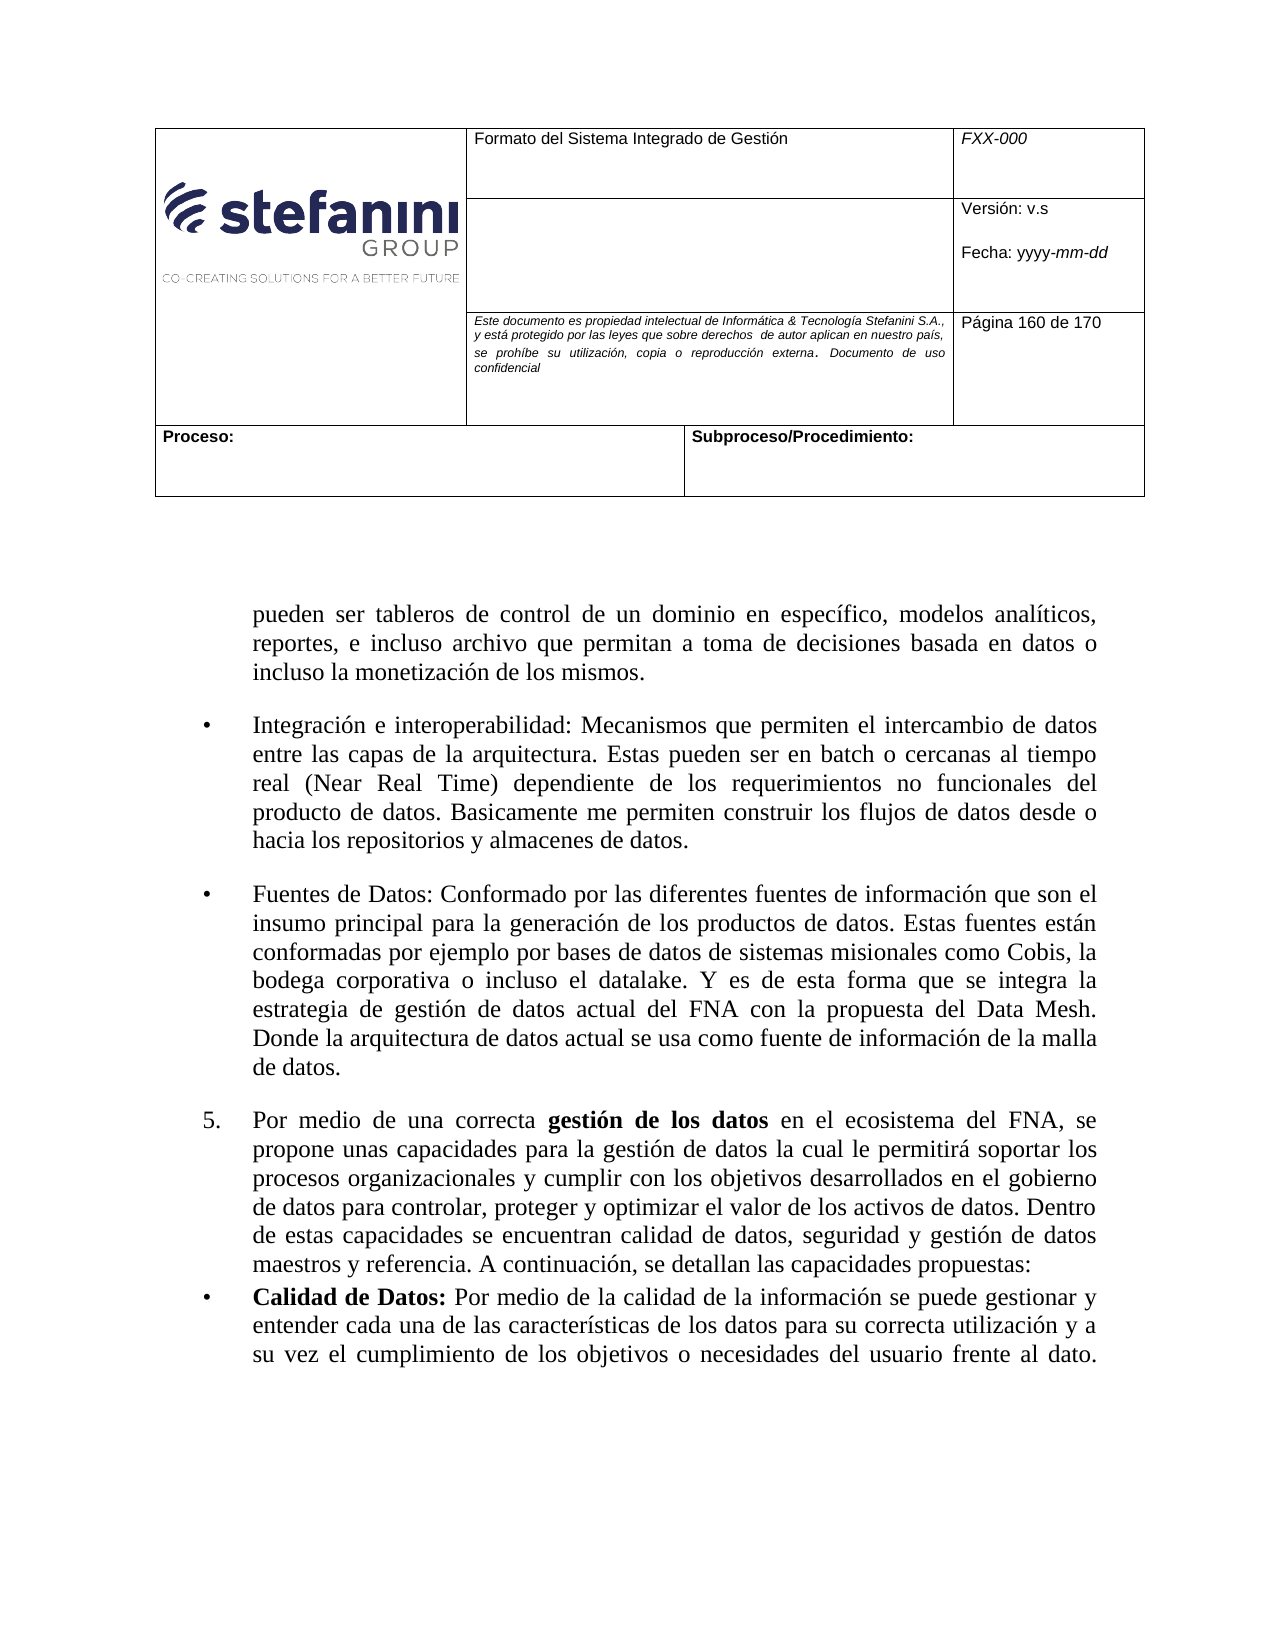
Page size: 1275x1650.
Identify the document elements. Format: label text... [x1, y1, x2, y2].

list Almacenes de datos: Repositorios de datos estructurados, semiestructurados y no estructurados, donde se persisten los diferentes productos de datos. Estos productos pueden ser tableros de control de un dominio en específico, modelos analíticos, reportes, e incluso archivo que permitan a toma de decisiones basada en datos o incluso la monetización de los mismos. [202, 599, 1098, 686]
list Integración e interoperabilidad: Mecanismos que permiten el intercambio de datos entre las capas de la arquitectura. Estas pueden ser en batch o cercanas al tiempo real (Near Real Time) dependiente de los requerimientos no funcionales del producto de datos. Basicamente me permiten construir los flujos de datos desde o hacia los repositorios y almacenes de datos. [202, 711, 1098, 854]
picture [162, 182, 460, 286]
list Por medio de una correcta gestión de los datos en el ecosistema del FNA, se propone unas capacidades para la gestión de datos la cual le permitirá soportar los procesos organizacionales y cumplir con los objetivos desarrollados en el gobierno de datos para controlar, proteger y optimizar el valor de los activos de datos. Dentro de estas capacidades se encuentran calidad de datos, seguridad y gestión de datos maestros y referencia. A continuación, se detallan las capacidades propuestas: [202, 1106, 1098, 1278]
list Calidad de Datos: Por medio de la calidad de la información se puede gestionar y entender cada una de las características de los datos para su correcta utilización y a su vez el cumplimiento de los objetivos o necesidades del usuario frente al dato. Respecto a la reutilización de datos en el ecosistema del FNA, esta reutiliza sus propios datos para compartírselos a todas las áreas que la requieran. [202, 1282, 1098, 1368]
list Fuentes de Datos: Conformado por las diferentes fuentes de información que son el insumo principal para la generación de los productos de datos. Estas fuentes están conformadas por ejemplo por bases de datos de sistemas misionales como Cobis, la bodega corporativa o incluso el datalake. Y es de esta forma que se integra la estrategia de gestión de datos actual del FNA con la propuesta del Data Mesh. Donde la arquitectura de datos actual se usa como fuente de información de la malla de datos. [202, 879, 1098, 1081]
